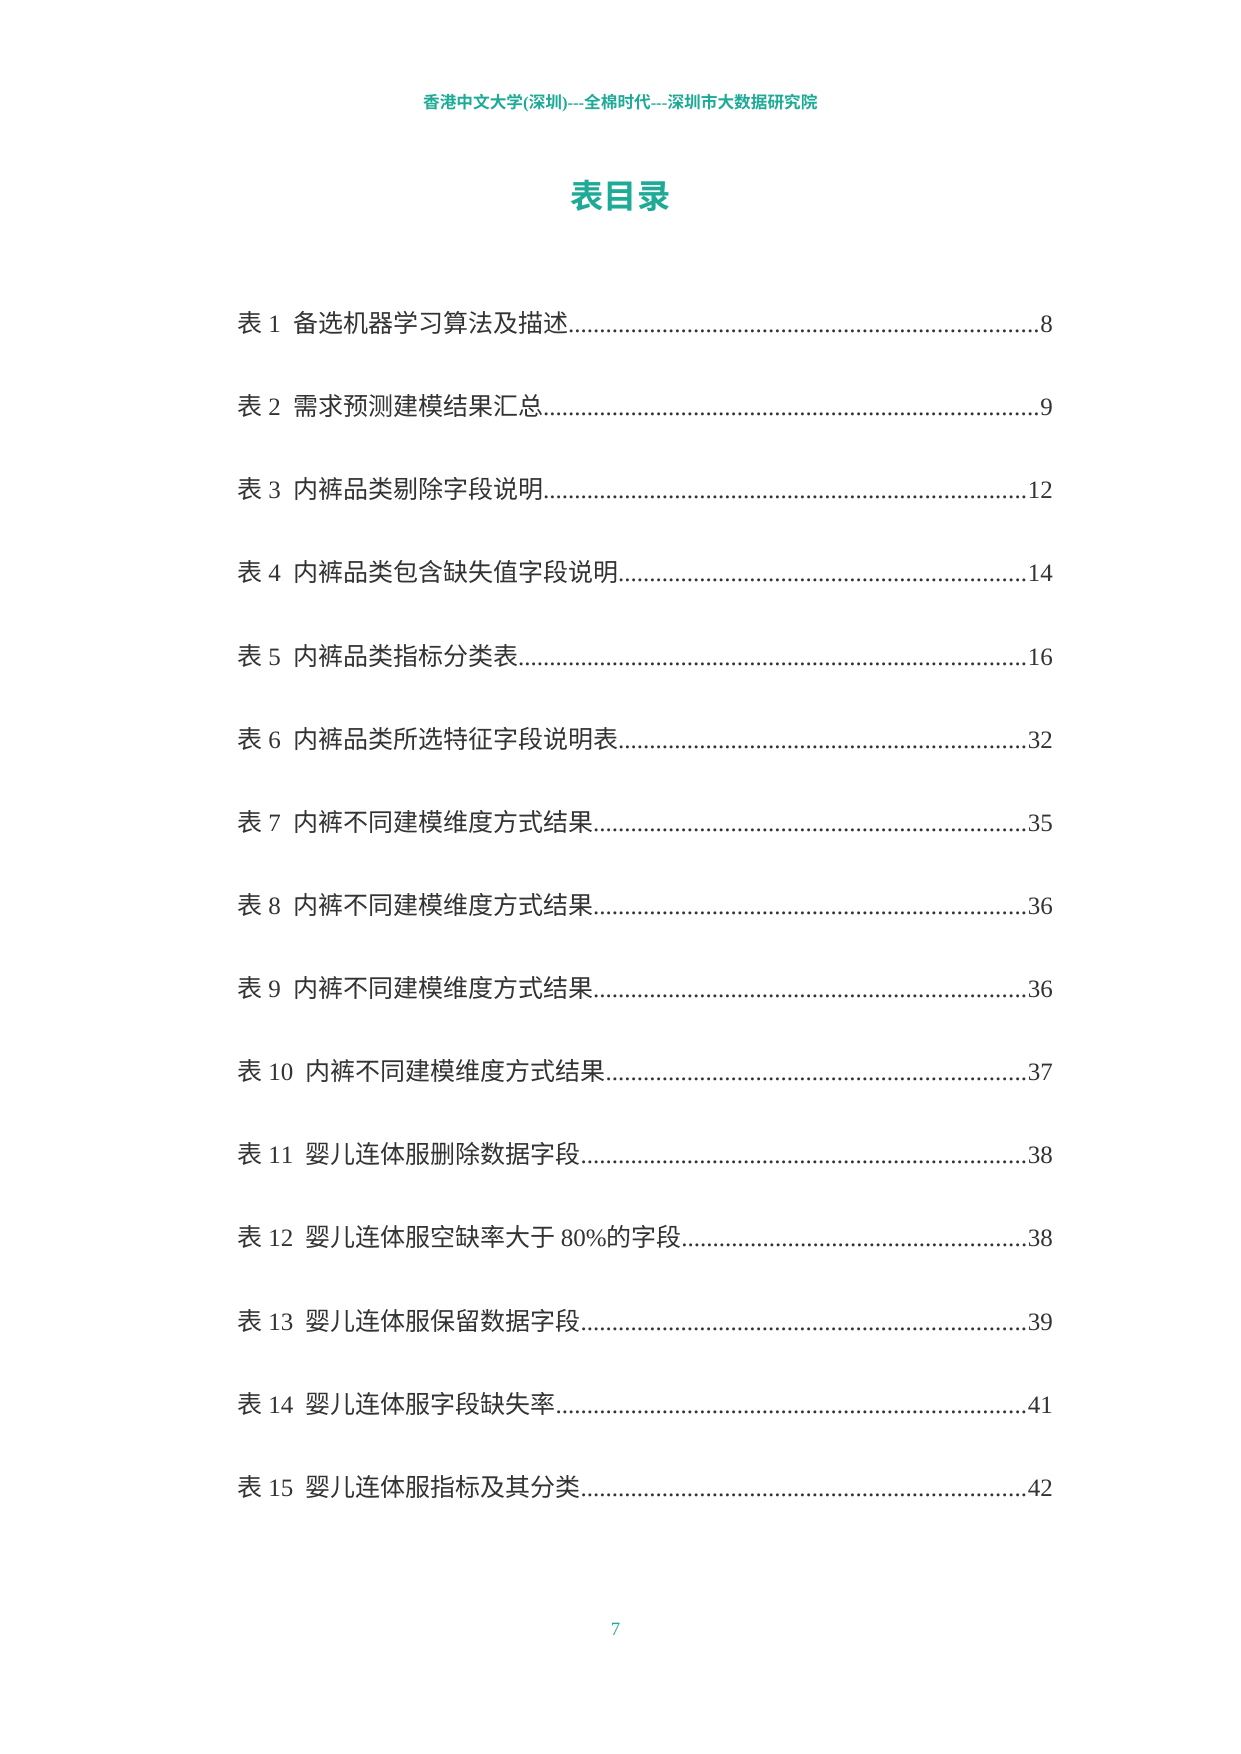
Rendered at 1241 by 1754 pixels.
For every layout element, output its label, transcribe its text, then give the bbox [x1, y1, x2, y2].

text 表 9 内裤不同建模维度方式结果 36 [237, 954, 1053, 1019]
text 表 14 婴儿连体服字段缺失率 41 [237, 1370, 1053, 1435]
text 表 4 内裤品类包含缺失值字段说明 14 [237, 538, 1053, 603]
text 表 2 需求预测建模结果汇总 9 [237, 372, 1053, 437]
text 表 5 内裤品类指标分类表 16 [237, 622, 1053, 687]
text 表 1 备选机器学习算法及描述 8 [237, 289, 1053, 354]
text 表 8 内裤不同建模维度方式结果 36 [237, 871, 1053, 936]
subtitle 表目录 [187, 162, 1053, 227]
text 表 6 内裤品类所选特征字段说明表 32 [237, 705, 1053, 770]
text 表 3 内裤品类剔除字段说明 12 [237, 455, 1053, 520]
text 表 11 婴儿连体服删除数据字段 38 [237, 1120, 1053, 1185]
text 表 7 内裤不同建模维度方式结果 35 [237, 788, 1053, 853]
text 表 15 婴儿连体服指标及其分类 42 [237, 1453, 1053, 1518]
text 表 10 内裤不同建模维度方式结果 37 [237, 1037, 1053, 1102]
text 表 12 婴儿连体服空缺率大于80%的字段 38 [237, 1203, 1053, 1268]
text 表 13 婴儿连体服保留数据字段 39 [237, 1287, 1053, 1352]
